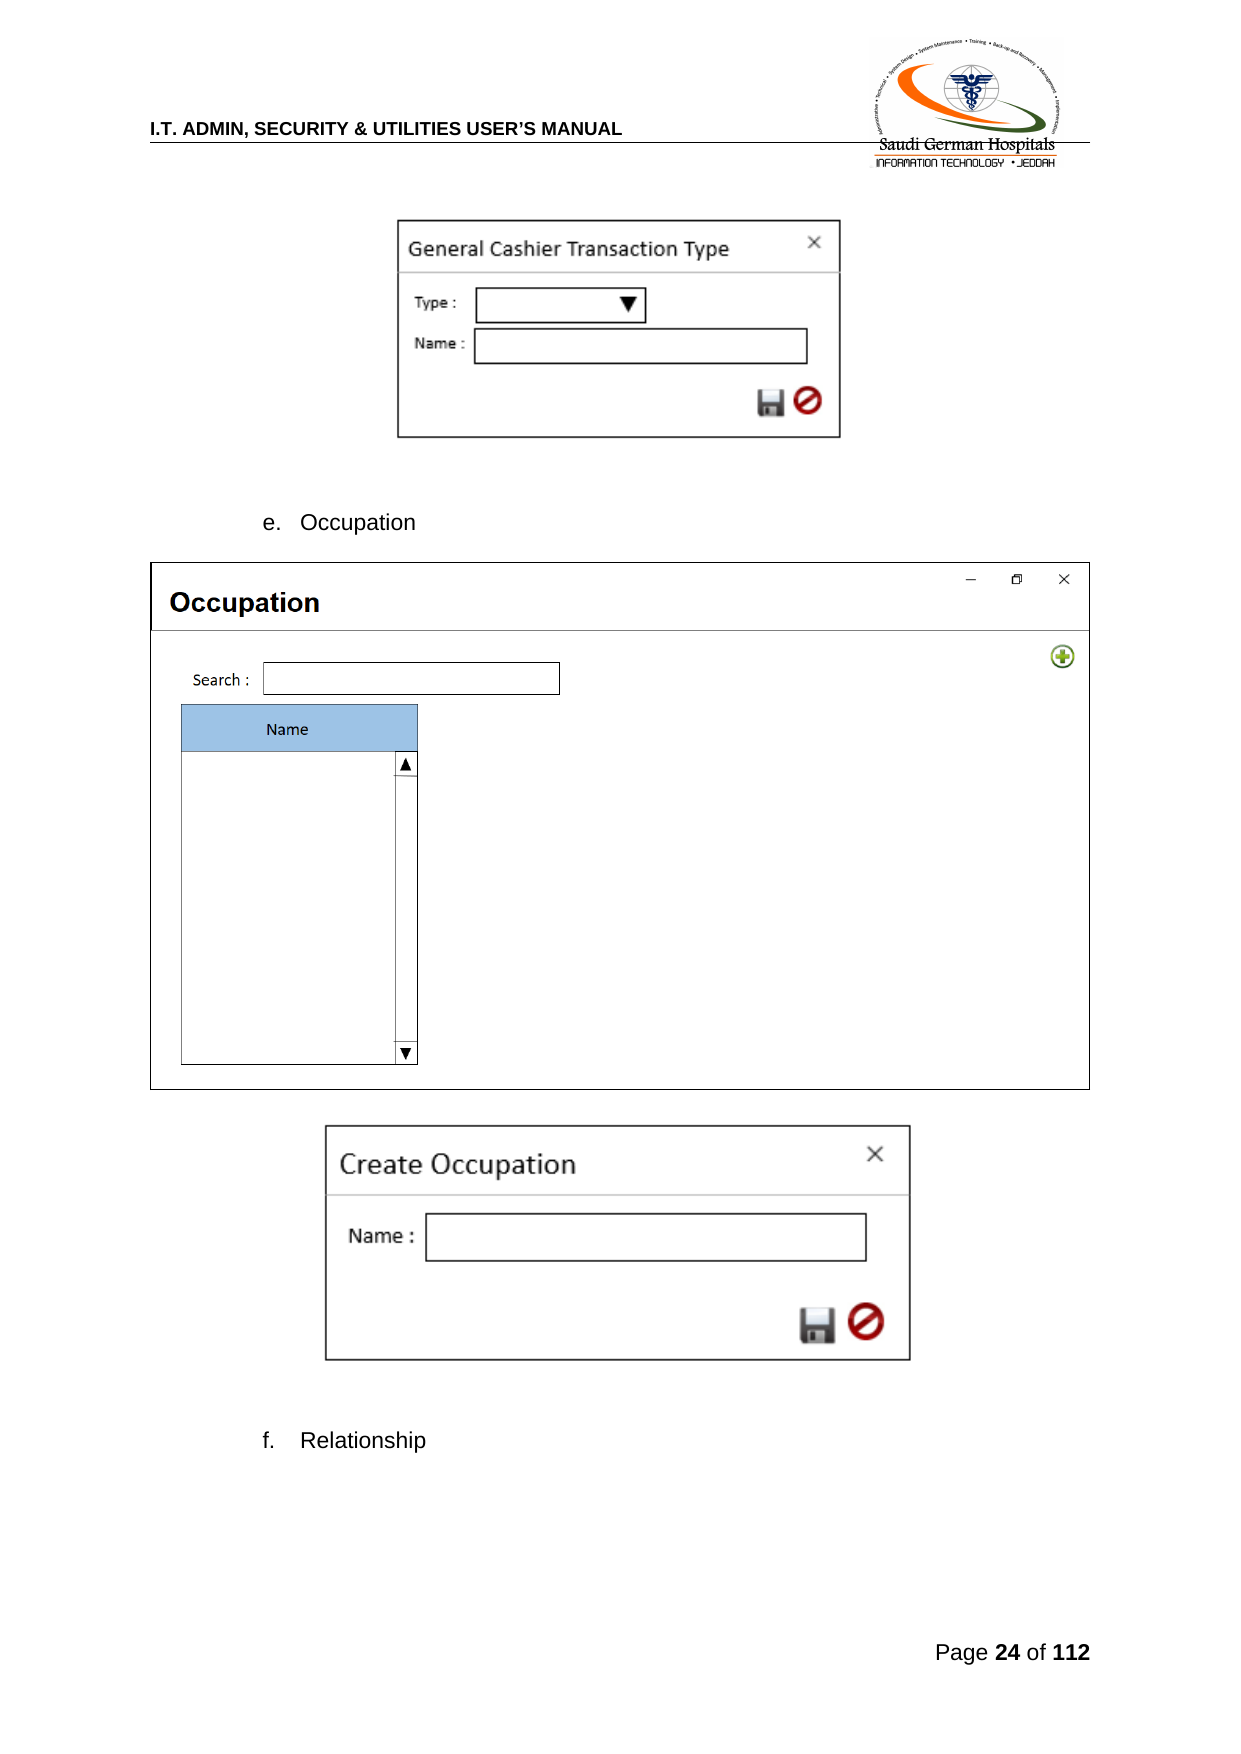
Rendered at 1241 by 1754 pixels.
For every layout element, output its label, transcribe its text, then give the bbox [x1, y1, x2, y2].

list Relationship [262, 1427, 1090, 1453]
picture [151, 563, 1089, 1089]
picture [869, 37, 1064, 142]
picture [316, 1116, 924, 1375]
list Occupation [262, 509, 1090, 535]
picture [869, 143, 1064, 168]
picture [385, 206, 855, 457]
